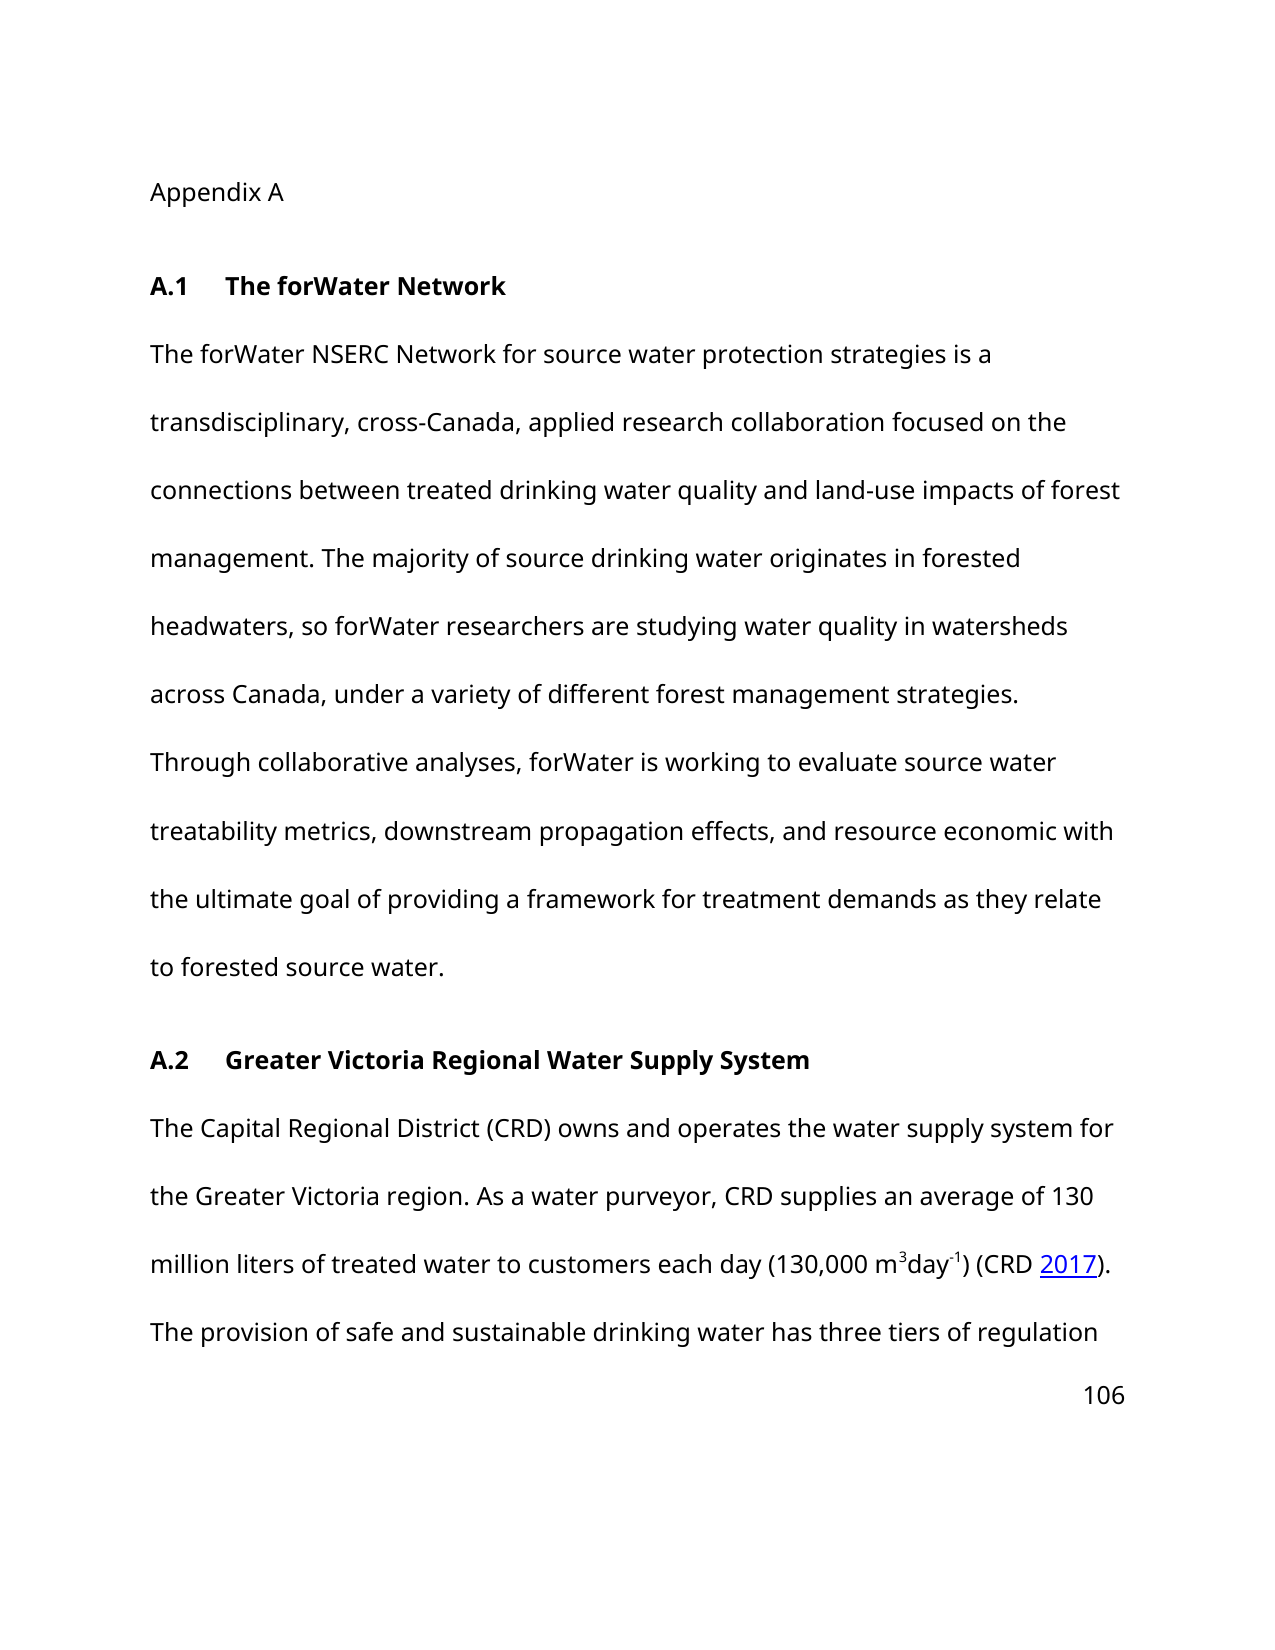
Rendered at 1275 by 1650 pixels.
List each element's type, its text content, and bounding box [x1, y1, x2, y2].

text The forWater NSERC Network for source water protection strategies is a transdisciplinary, cross-Canada, applied research collaboration focused on the connections between treated drinking water quality and land-use impacts of forest management. The majority of source drinking water originates in forested headwaters, so forWater researchers are studying water quality in watersheds across Canada, under a variety of different forest management strategies. Through collaborative analyses, forWater is working to evaluate source water treatability metrics, downstream propagation effects, and resource economic with the ultimate goal of providing a framework for treatment demands as they relate to forested source water. [150, 336, 1125, 983]
subtitle Greater Victoria Regional Water Supply System [150, 1042, 1125, 1077]
subtitle The forWater Network [150, 268, 1125, 302]
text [150, 1111, 1125, 1349]
